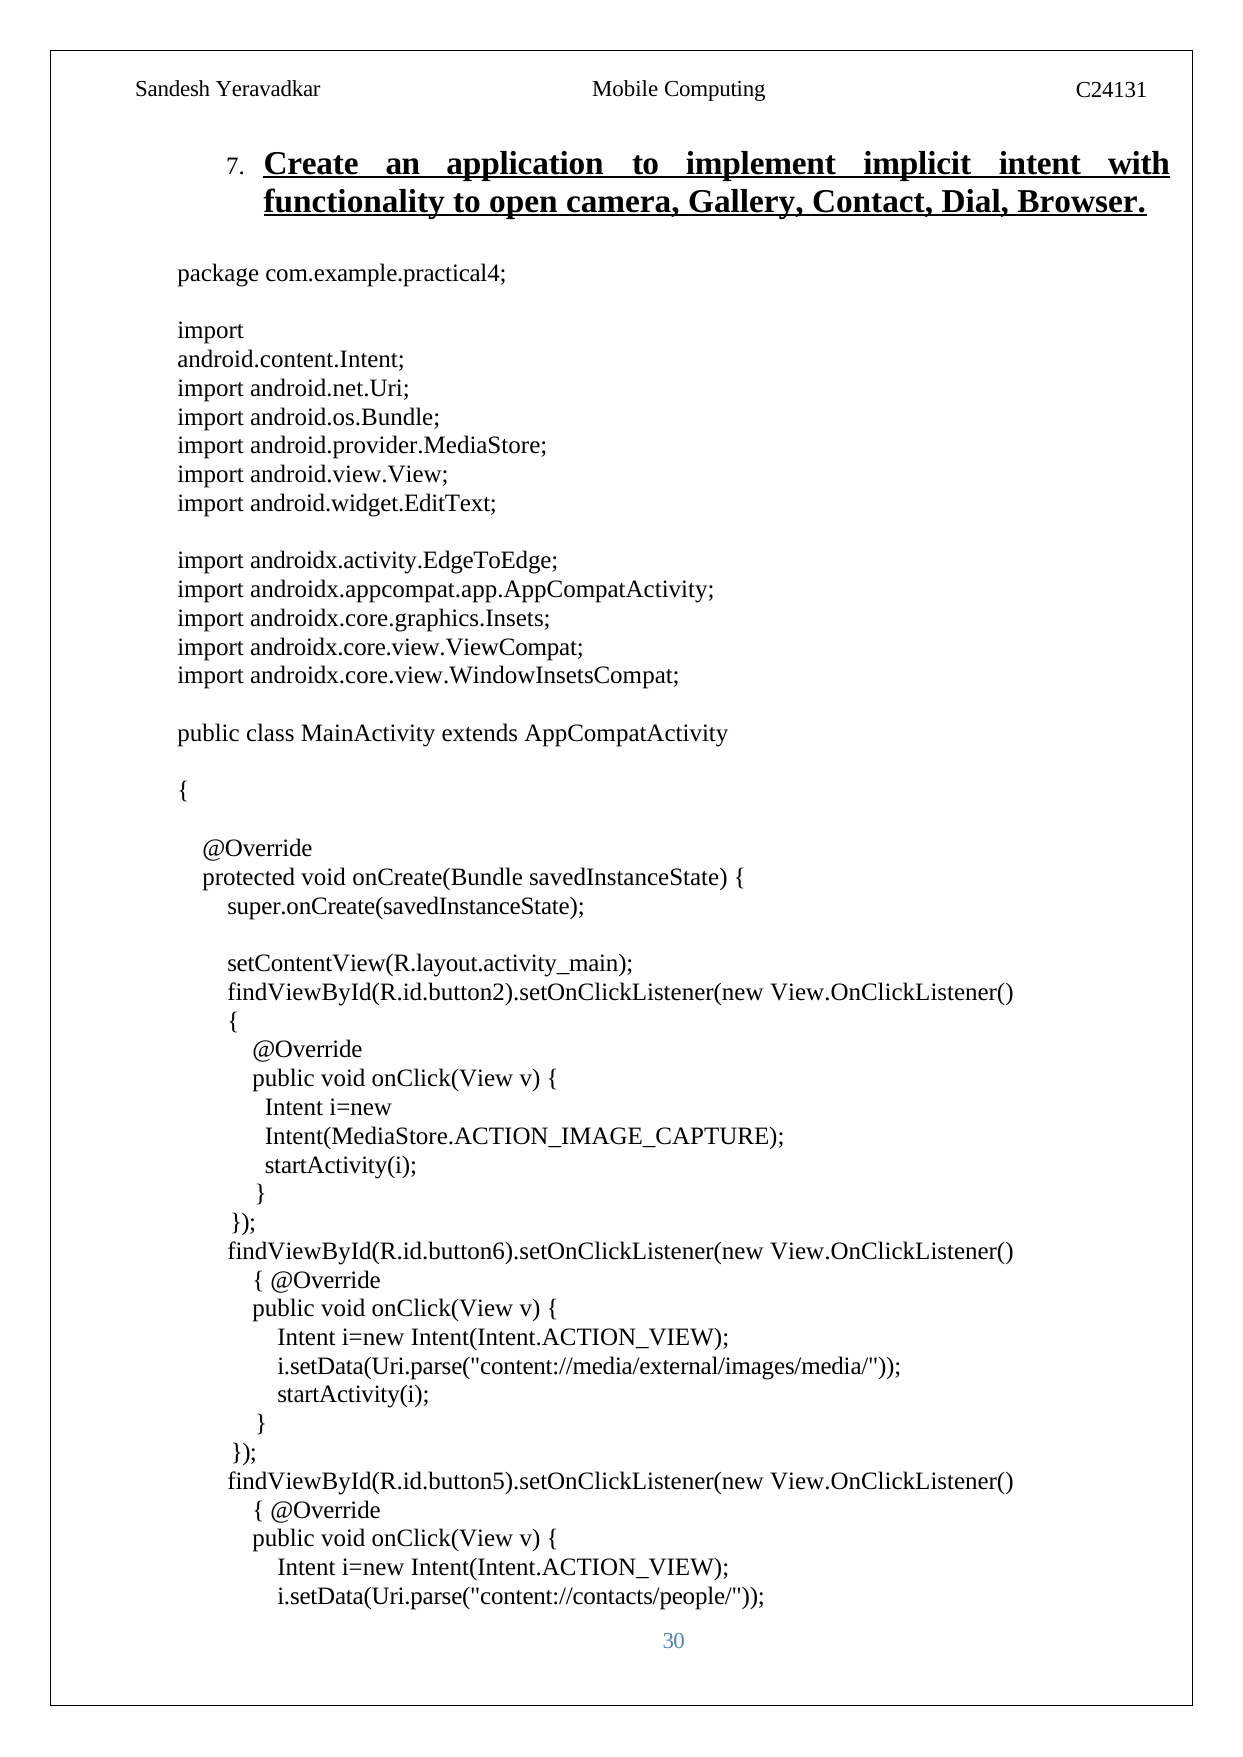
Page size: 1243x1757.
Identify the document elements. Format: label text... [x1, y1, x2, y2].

text }); [133, 1437, 257, 1466]
text findViewById(R.id.button6).setOnClickListener(new View.OnClickListener() { @Override [227, 1236, 1031, 1293]
text import android.provider.MediaStore; import android.view.View; [177, 431, 548, 488]
text @Override [252, 1034, 1184, 1063]
text protected void onCreate(Bundle savedInstanceState) { super.onCreate(savedInstanceState); [202, 862, 809, 919]
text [277, 1552, 767, 1610]
text public void onClick(View v) { [252, 1293, 1184, 1322]
text import androidx.activity.EdgeToEdge; [177, 546, 1184, 574]
text import androidx.appcompat.app.AppCompatActivity; import androidx.core.graphics.Insets; [177, 574, 715, 632]
text import androidx.core.view.ViewCompat; [177, 632, 1184, 661]
text }); [230, 1207, 1184, 1236]
text import android.content.Intent; import android.net.Uri; import android.os.Bundle; [177, 316, 477, 431]
text Intent i=new Intent(MediaStore.ACTION_IMAGE_CAPTURE); startActivity(i); [264, 1092, 917, 1178]
text } [254, 1178, 1184, 1207]
text setContentView(R.layout.activity_main); findViewById(R.id.button2).setOnClickListener(new View.OnClickListener() { [227, 948, 1031, 1034]
text public void onClick(View v) { [252, 1523, 1184, 1552]
text public void onClick(View v) { [252, 1063, 1184, 1092]
text import android.widget.EditText; [177, 488, 1184, 517]
text Intent i=new Intent(Intent.ACTION_VIEW); i.setData(Uri.parse("content://media/external/images/media/")); startActivity(i); [277, 1322, 903, 1408]
list Create an application to implement implicit intent with functionality to open camera, Gallery, Contact, Dial, Browser. [226, 143, 1171, 219]
text findViewById(R.id.button5).setOnClickListener(new View.OnClickListener() { @Override [227, 1466, 1031, 1523]
text } [133, 1408, 268, 1437]
text @Override [202, 833, 1184, 862]
text package com.example.practical4; [177, 258, 1184, 287]
text import androidx.core.view.WindowInsetsCompat; public class MainActivity extends AppCompatActivity { [177, 661, 744, 804]
